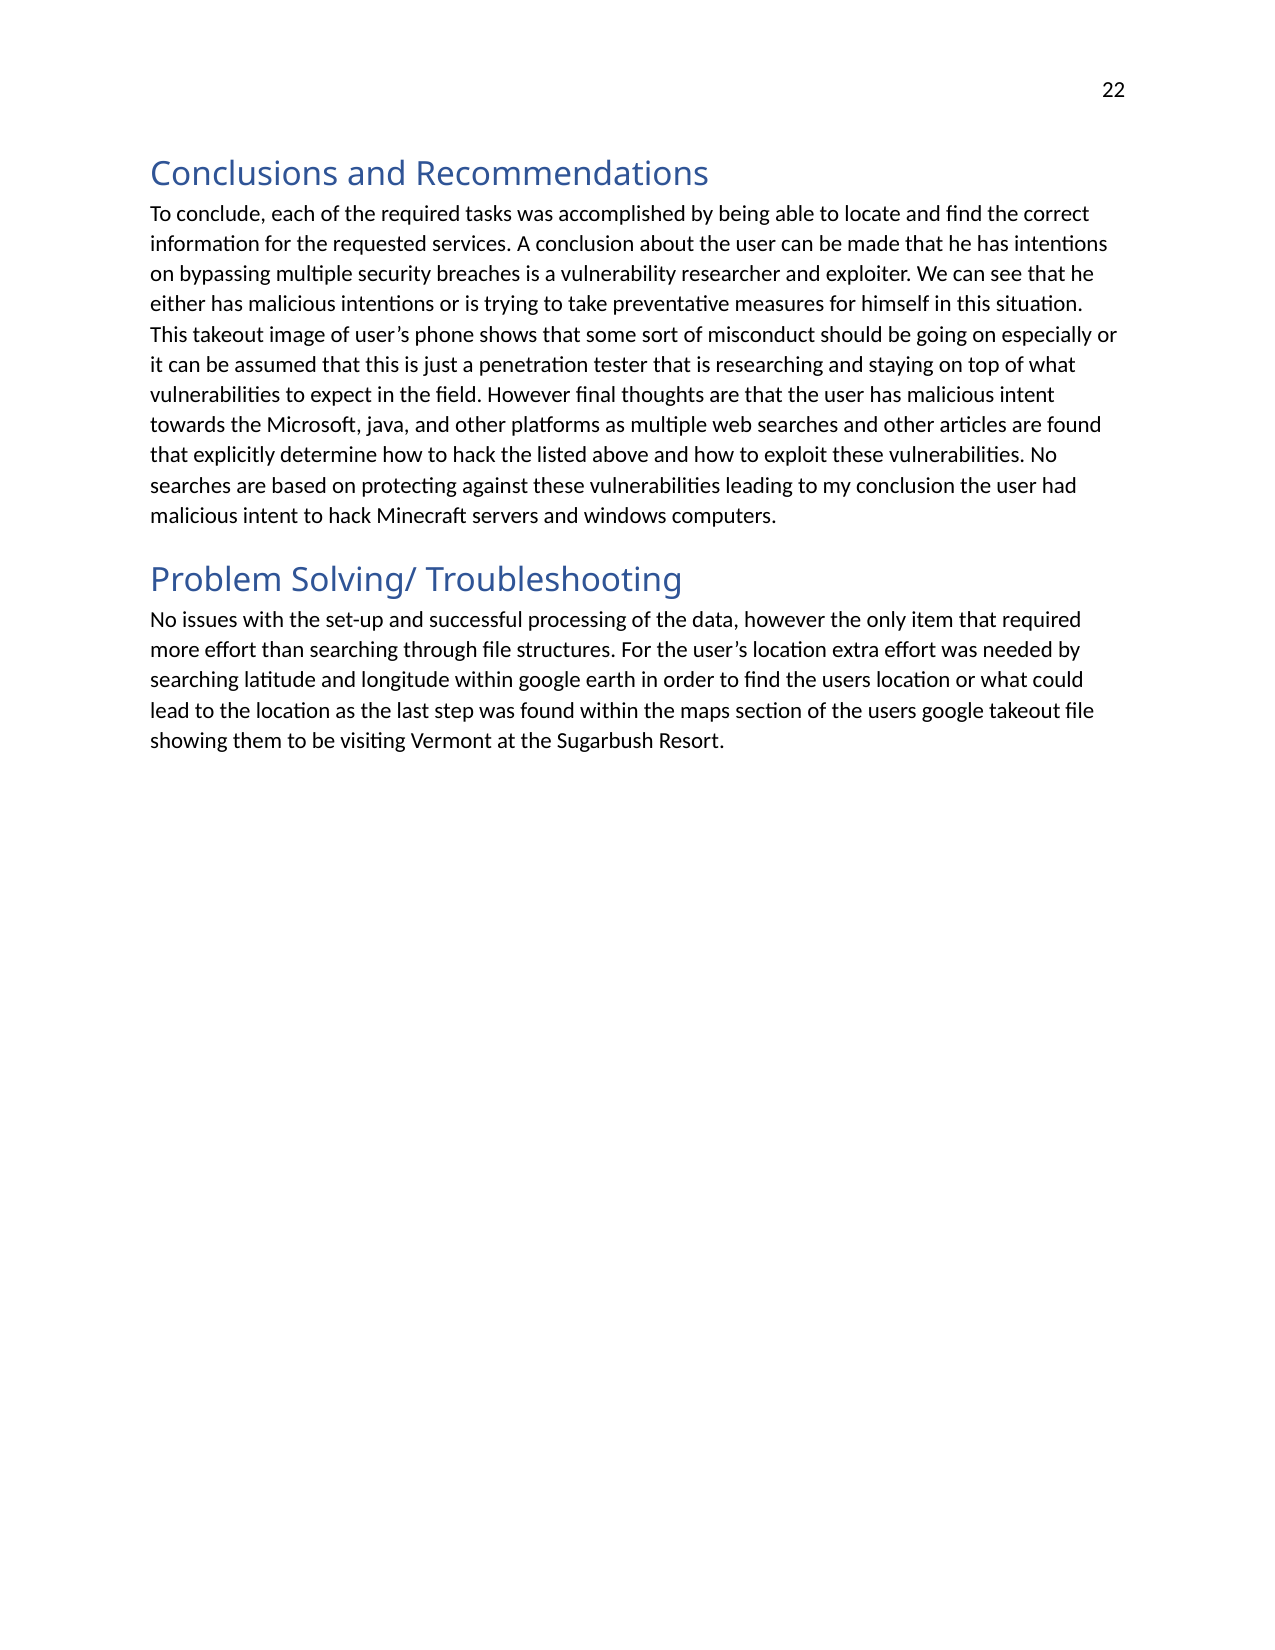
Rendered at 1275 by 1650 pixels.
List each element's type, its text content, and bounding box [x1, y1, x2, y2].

subtitle Problem Solving/ Troubleshooting [150, 556, 1125, 602]
text To conclude, each of the required tasks was accomplished by being able to locate and find the correct information for the requested services. A conclusion about the user can be made that he has intentions on bypassing multiple security breaches is a vulnerability researcher and exploiter. We can see that he either has malicious intentions or is trying to take preventative measures for himself in this situation. This takeout image of user’s phone shows that some sort of misconduct should be going on especially or it can be assumed that this is just a penetration tester that is researching and staying on top of what vulnerabilities to expect in the field. However final thoughts are that the user has malicious intent towards the Microsoft, java, and other platforms as multiple web searches and other articles are found that explicitly determine how to hack the listed above and how to exploit these vulnerabilities. No searches are based on protecting against these vulnerabilities leading to my conclusion the user had malicious intent to hack Minecraft servers and windows computers. [150, 199, 1125, 529]
text No issues with the set-up and successful processing of the data, however the only item that required more effort than searching through file structures. For the user’s location extra effort was needed by searching latitude and longitude within google earth in order to find the users location or what could lead to the location as the last step was found within the maps section of the users google takeout file showing them to be visiting Vermont at the Sugarbush Resort. [150, 605, 1125, 754]
subtitle Conclusions and Recommendations [150, 150, 1125, 195]
